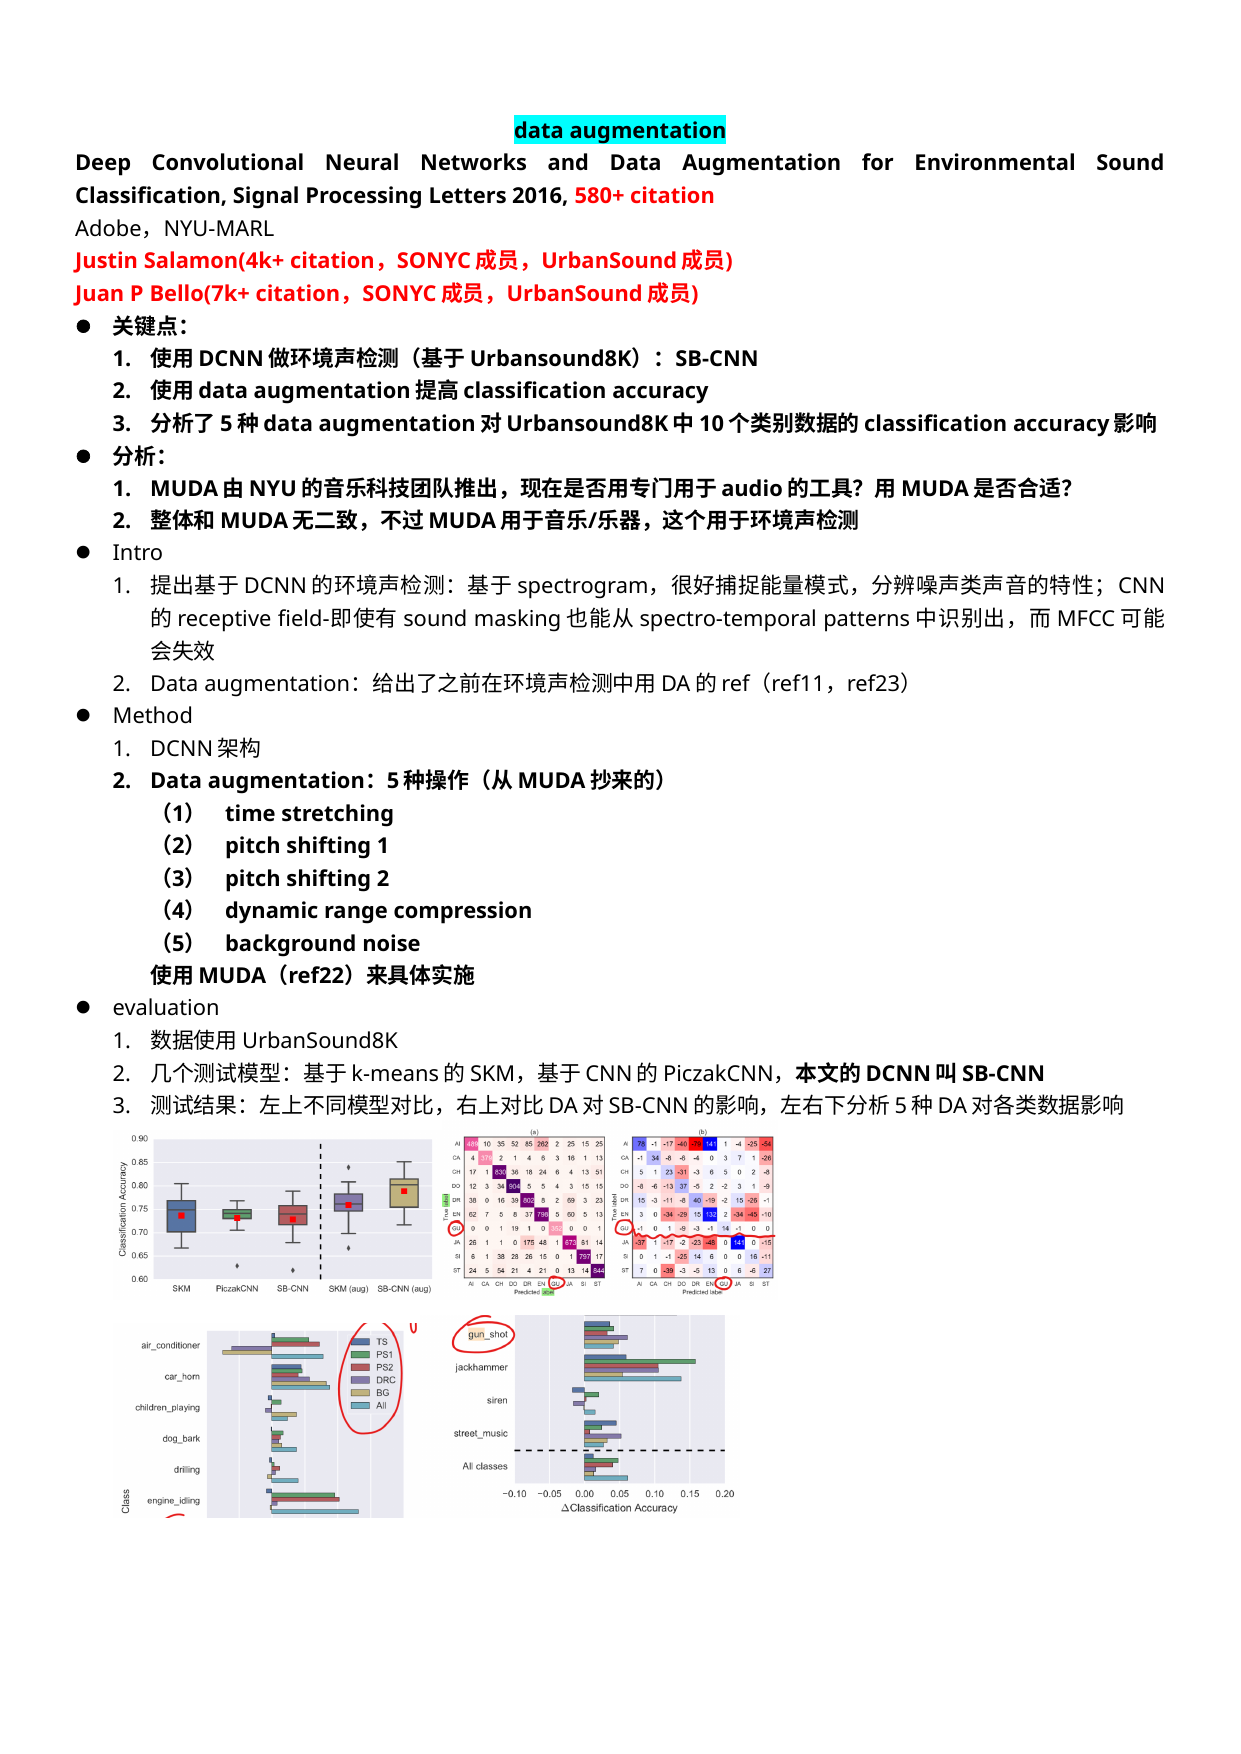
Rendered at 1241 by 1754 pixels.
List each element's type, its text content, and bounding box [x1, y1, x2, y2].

list 关键点： [75, 308, 1165, 341]
text Juan P Bello(7k+ citation，SONYC成员，UrbanSound成员) [75, 276, 1165, 308]
list 数据使用UrbanSound8K [112, 1023, 1165, 1056]
list 整体和MUDA无二致，不过MUDA用于音乐/乐器，这个用于环境声检测 [112, 503, 1165, 536]
list 分析了5种data augmentation对Urbansound8K中10个类别数据的classification accuracy影响 [112, 406, 1165, 438]
text Deep Convolutional Neural Networks and Data Augmentation for Environmental Sound Classification, Signal Processing Letters 2016, 580+ citation [75, 146, 1165, 211]
list Method [75, 698, 1165, 731]
list Intro [75, 536, 1165, 568]
picture [112, 1120, 779, 1300]
list MUDA由NYU的音乐科技团队推出，现在是否用专门用于audio的工具？用MUDA是否合适？ [112, 471, 1165, 503]
list evaluation [75, 991, 1165, 1023]
text data augmentation [75, 113, 1165, 146]
list 提出基于DCNN的环境声检测：基于spectrogram，很好捕捉能量模式，分辨噪声类声音的特性；CNN的receptive field-即使有sound masking也能从spectro-temporal patterns中识别出，而MFCC可能会失效 [112, 568, 1165, 666]
text Justin Salamon(4k+ citation，SONYC成员，UrbanSound成员) [75, 243, 1165, 276]
list 测试结果：左上不同模型对比，右上对比DA对SB-CNN的影响，左右下分析5种DA对各类数据影响 [112, 1088, 1165, 1121]
list 使用DCNN做环境声检测（基于Urbansound8K）：SB-CNN [112, 341, 1165, 373]
picture [112, 1315, 741, 1518]
list pitch shifting 1 [150, 828, 1165, 861]
text 使用MUDA（ref22）来具体实施 [150, 958, 1165, 991]
list background noise [150, 926, 1165, 958]
list 几个测试模型：基于k-means的SKM，基于CNN的PiczakCNN，本文的DCNN叫SB-CNN [112, 1056, 1165, 1088]
text Adobe，NYU-MARL [75, 211, 1165, 243]
list 分析： [75, 438, 1165, 471]
list dynamic range compression [150, 893, 1165, 926]
list time stretching [150, 796, 1165, 828]
list 使用data augmentation提高classification accuracy [112, 373, 1165, 406]
list pitch shifting 2 [150, 861, 1165, 893]
list Data augmentation：5种操作（从MUDA抄来的） [112, 763, 1165, 796]
list Data augmentation：给出了之前在环境声检测中用DA的ref（ref11，ref23） [112, 666, 1165, 698]
list DCNN架构 [112, 731, 1165, 763]
